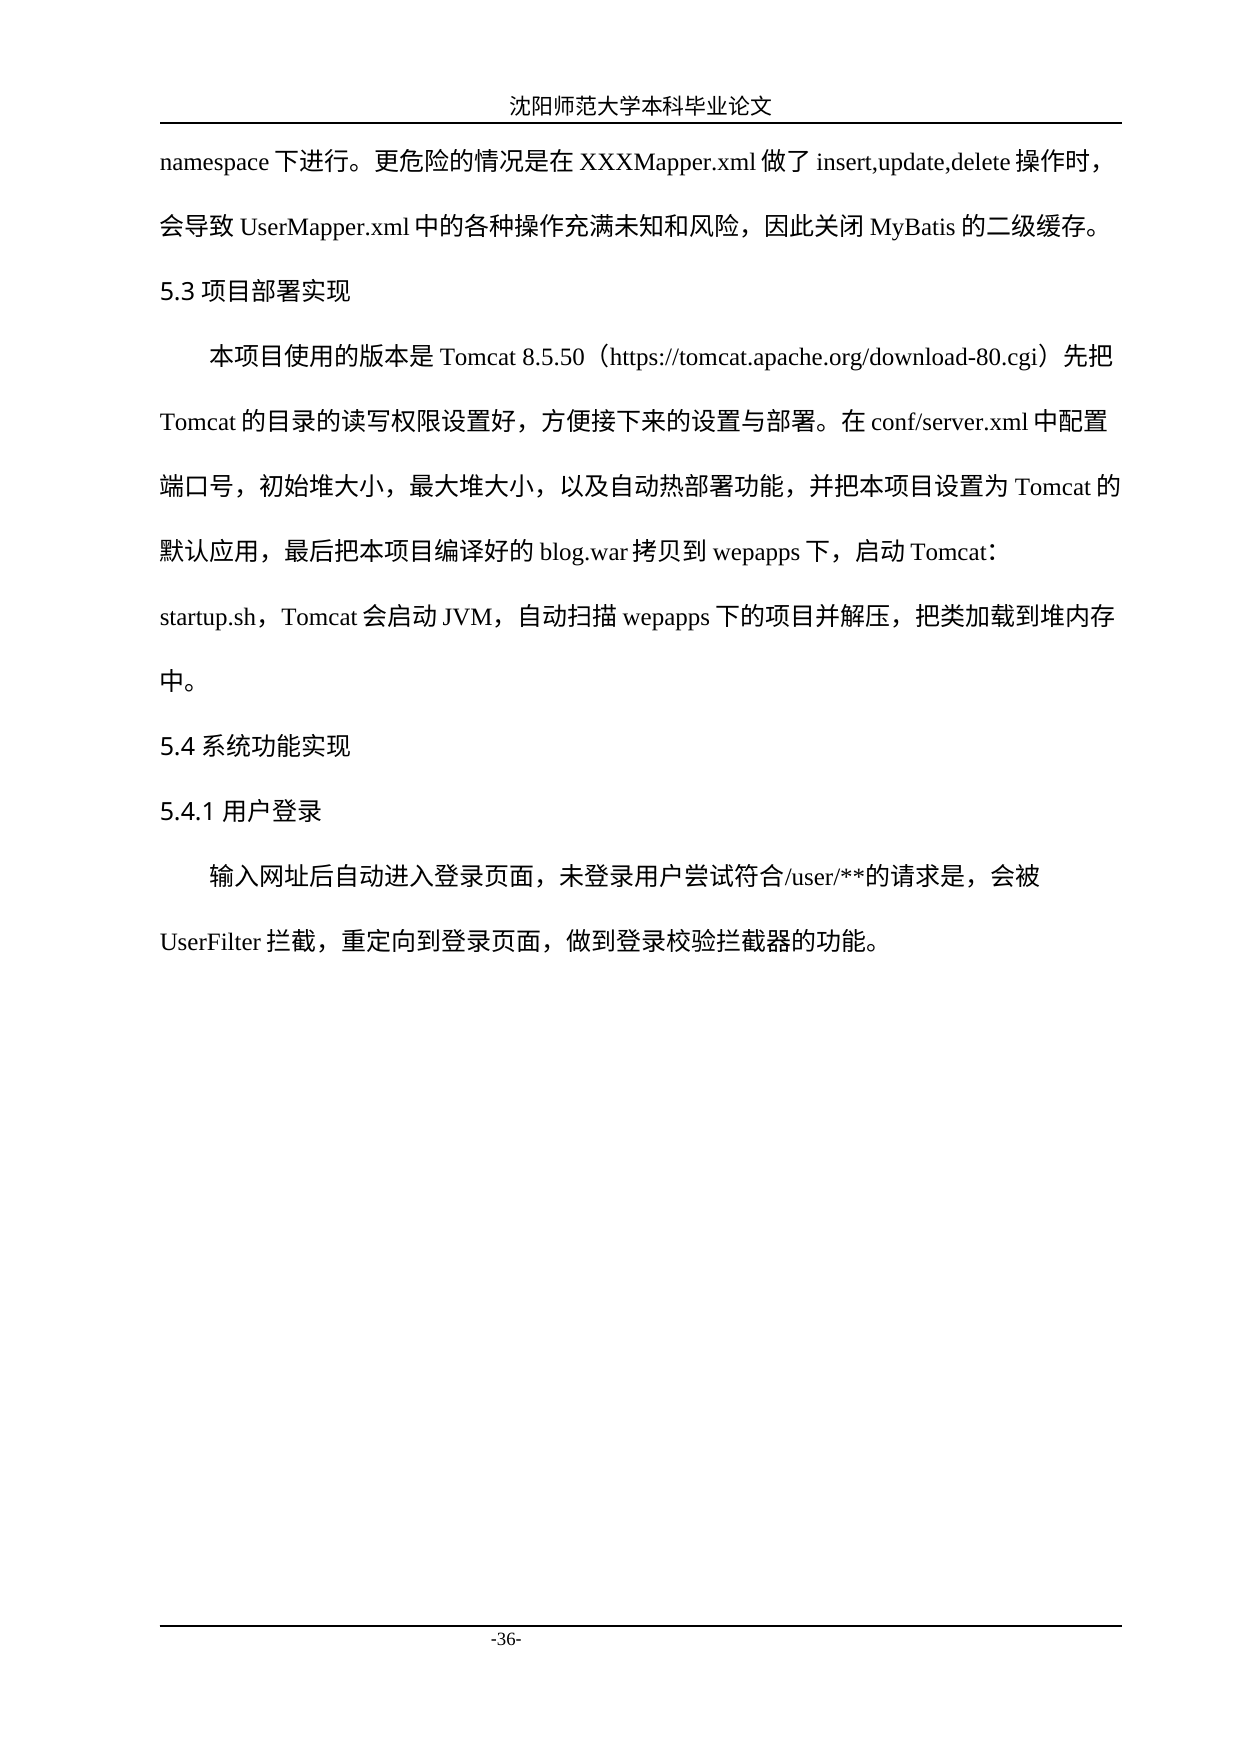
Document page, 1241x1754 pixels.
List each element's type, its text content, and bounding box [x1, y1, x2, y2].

subtitle 5.4.1 用户登录 [159, 777, 1122, 842]
subtitle 5.4 系统功能实现 [159, 712, 1122, 777]
text 输入网址后自动进入登录页面，未登录用户尝试符合/user/**的请求是，会被UserFilter拦截，重定向到登录页面，做到登录校验拦截器的功能。 [159, 842, 1122, 972]
subtitle 5.3 项目部署实现 [159, 257, 1122, 322]
text 本项目使用的版本是Tomcat 8.5.50（https://tomcat.apache.org/download-80.cgi）先把Tomcat的目录的读写权限设置好，方便接下来的设置与部署。在conf/server.xml中配置端口号，初始堆大小，最大堆大小，以及自动热部署功能，并把本项目设置为Tomcat的默认应用，最后把本项目编译好的blog.war拷贝到wepapps下，启动Tomcat：startup.sh，Tomcat会启动JVM，自动扫描wepapps下的项目并解压，把类加载到堆内存中。 [159, 322, 1122, 712]
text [159, 127, 1122, 257]
